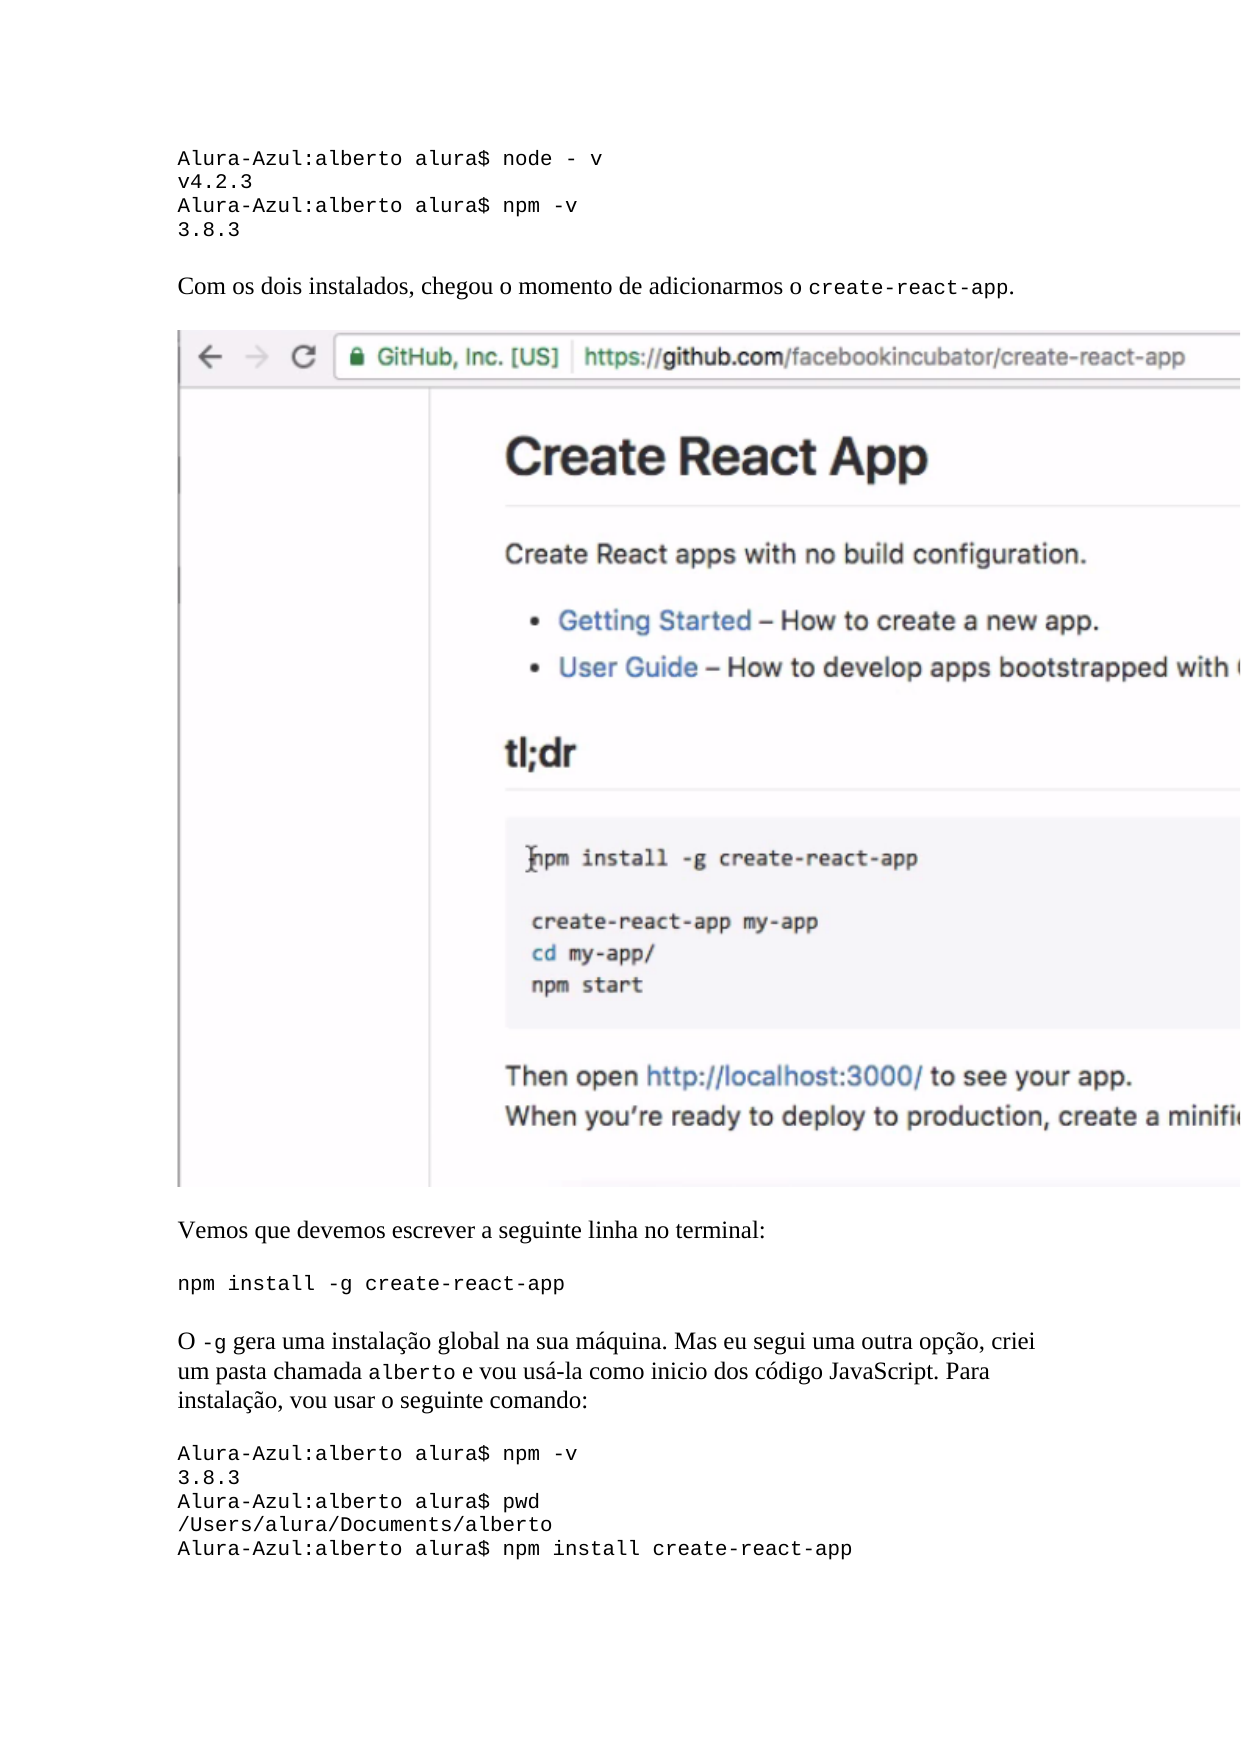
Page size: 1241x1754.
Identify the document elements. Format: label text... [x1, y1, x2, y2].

text Alura-Azul:alberto alura$ npm -v [177, 195, 1063, 218]
picture [177, 330, 1241, 1187]
text Vemos que devemos escrever a seguinte linha no terminal: [177, 1216, 1063, 1244]
text 3.8.3 [177, 1467, 1063, 1491]
text 3.8.3 [177, 218, 1063, 242]
text Alura-Azul:alberto alura$ pwd [177, 1491, 1063, 1514]
text v4.2.3 [177, 171, 1063, 195]
text npm install -g create-react-app [177, 1273, 1063, 1297]
text Alura-Azul:alberto alura$ npm install create-react-app [177, 1538, 1063, 1562]
text Alura-Azul:alberto alura$ node - v [177, 148, 1063, 171]
text Alura-Azul:alberto alura$ npm -v [177, 1443, 1063, 1467]
text /Users/alura/Documents/alberto [177, 1514, 1063, 1538]
text O -g gera uma instalação global na sua máquina. Mas eu segui uma outra opção, criei um pasta chamada alberto e vou usá-la como inicio dos código JavaScript. Para instalação, vou usar o seguinte comando: [177, 1326, 1063, 1414]
text Com os dois instalados, chegou o momento de adicionarmos o create-react-app. [177, 271, 1063, 301]
